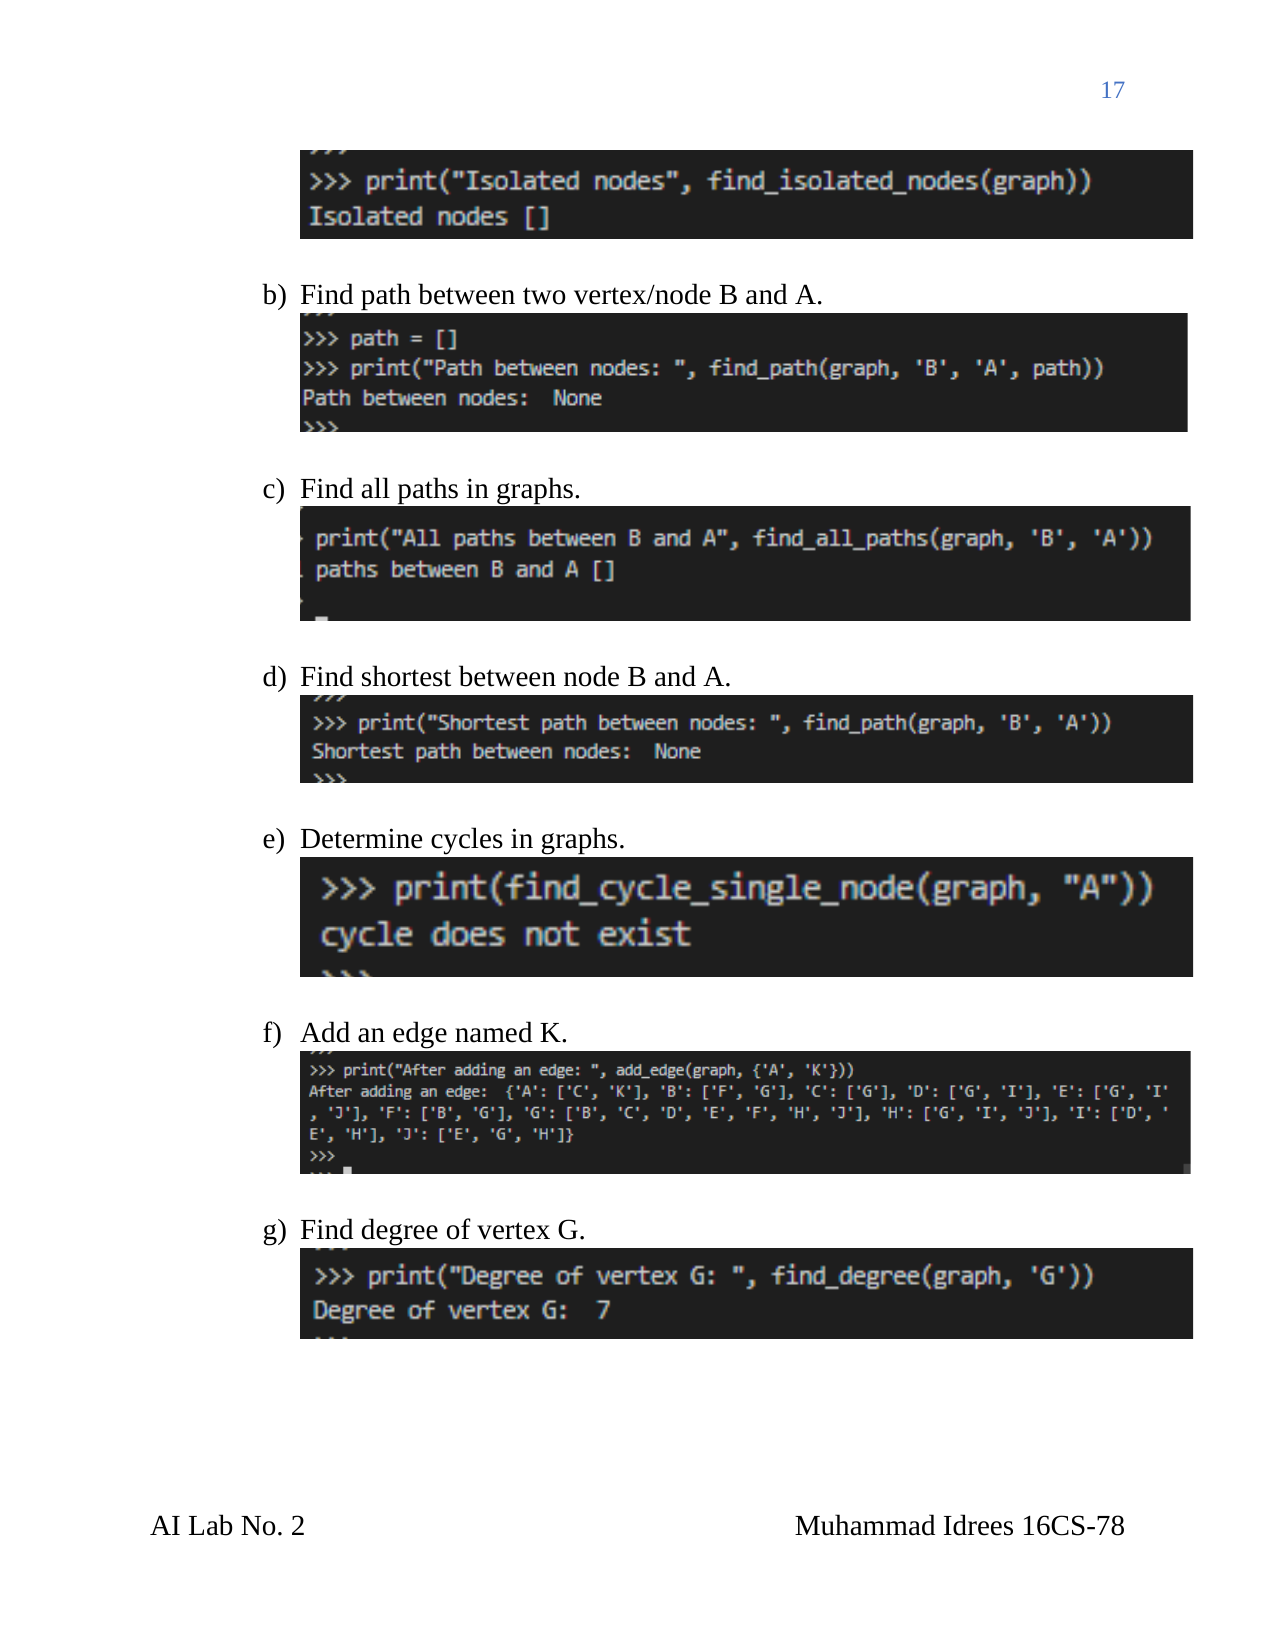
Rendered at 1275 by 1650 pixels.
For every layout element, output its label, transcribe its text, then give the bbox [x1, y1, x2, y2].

picture [300, 506, 1191, 621]
picture [300, 150, 1194, 239]
list Determine cycles in graphs. [262, 822, 1125, 855]
picture [300, 695, 1194, 783]
picture [300, 1248, 1194, 1339]
list Add an edge named K. [262, 1015, 1125, 1049]
list Find shortest between node B and A. [262, 659, 1125, 693]
picture [300, 313, 1188, 432]
list Find path between two vertex/node B and A. [262, 277, 1125, 311]
picture [300, 857, 1194, 977]
picture [300, 1051, 1191, 1174]
list Find degree of vertex G. [262, 1212, 1125, 1246]
list Find all paths in graphs. [262, 471, 1125, 504]
